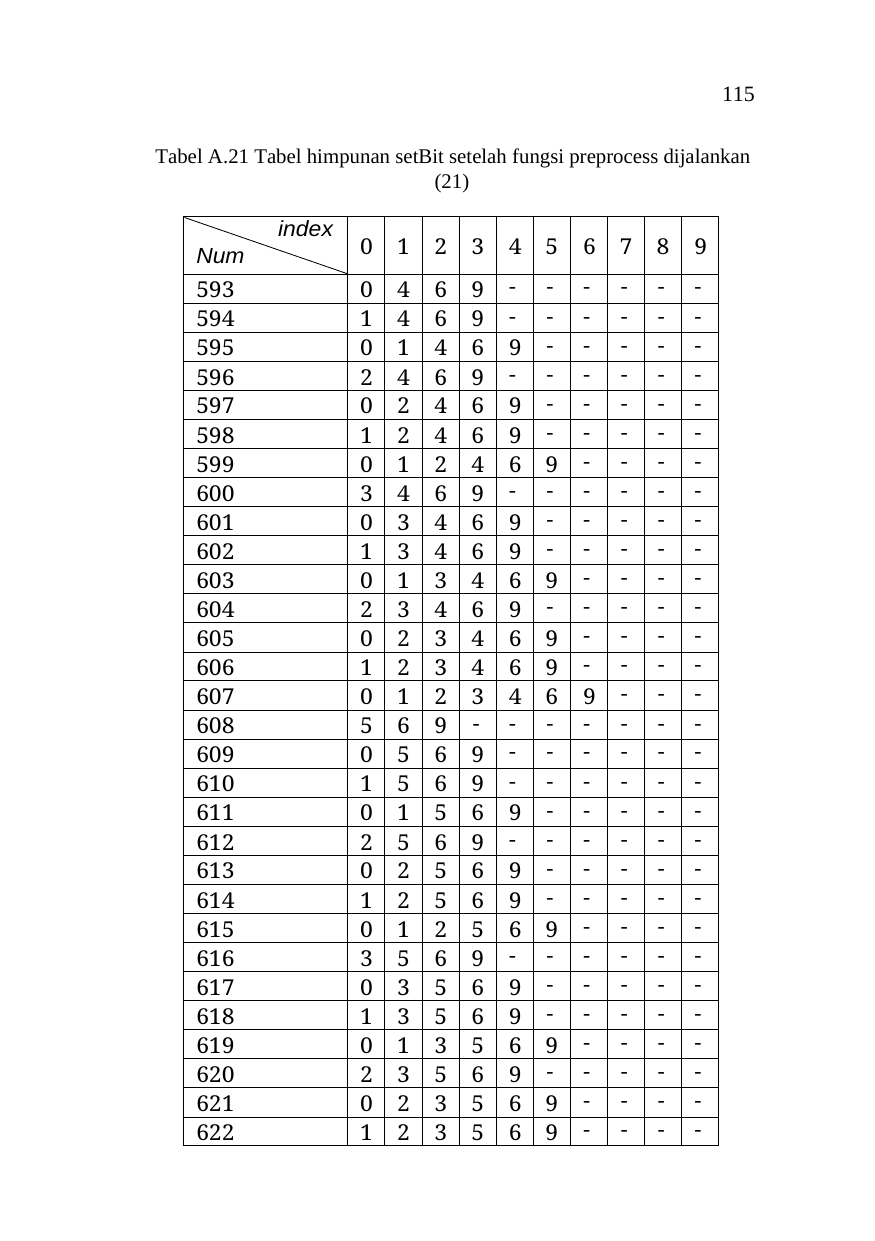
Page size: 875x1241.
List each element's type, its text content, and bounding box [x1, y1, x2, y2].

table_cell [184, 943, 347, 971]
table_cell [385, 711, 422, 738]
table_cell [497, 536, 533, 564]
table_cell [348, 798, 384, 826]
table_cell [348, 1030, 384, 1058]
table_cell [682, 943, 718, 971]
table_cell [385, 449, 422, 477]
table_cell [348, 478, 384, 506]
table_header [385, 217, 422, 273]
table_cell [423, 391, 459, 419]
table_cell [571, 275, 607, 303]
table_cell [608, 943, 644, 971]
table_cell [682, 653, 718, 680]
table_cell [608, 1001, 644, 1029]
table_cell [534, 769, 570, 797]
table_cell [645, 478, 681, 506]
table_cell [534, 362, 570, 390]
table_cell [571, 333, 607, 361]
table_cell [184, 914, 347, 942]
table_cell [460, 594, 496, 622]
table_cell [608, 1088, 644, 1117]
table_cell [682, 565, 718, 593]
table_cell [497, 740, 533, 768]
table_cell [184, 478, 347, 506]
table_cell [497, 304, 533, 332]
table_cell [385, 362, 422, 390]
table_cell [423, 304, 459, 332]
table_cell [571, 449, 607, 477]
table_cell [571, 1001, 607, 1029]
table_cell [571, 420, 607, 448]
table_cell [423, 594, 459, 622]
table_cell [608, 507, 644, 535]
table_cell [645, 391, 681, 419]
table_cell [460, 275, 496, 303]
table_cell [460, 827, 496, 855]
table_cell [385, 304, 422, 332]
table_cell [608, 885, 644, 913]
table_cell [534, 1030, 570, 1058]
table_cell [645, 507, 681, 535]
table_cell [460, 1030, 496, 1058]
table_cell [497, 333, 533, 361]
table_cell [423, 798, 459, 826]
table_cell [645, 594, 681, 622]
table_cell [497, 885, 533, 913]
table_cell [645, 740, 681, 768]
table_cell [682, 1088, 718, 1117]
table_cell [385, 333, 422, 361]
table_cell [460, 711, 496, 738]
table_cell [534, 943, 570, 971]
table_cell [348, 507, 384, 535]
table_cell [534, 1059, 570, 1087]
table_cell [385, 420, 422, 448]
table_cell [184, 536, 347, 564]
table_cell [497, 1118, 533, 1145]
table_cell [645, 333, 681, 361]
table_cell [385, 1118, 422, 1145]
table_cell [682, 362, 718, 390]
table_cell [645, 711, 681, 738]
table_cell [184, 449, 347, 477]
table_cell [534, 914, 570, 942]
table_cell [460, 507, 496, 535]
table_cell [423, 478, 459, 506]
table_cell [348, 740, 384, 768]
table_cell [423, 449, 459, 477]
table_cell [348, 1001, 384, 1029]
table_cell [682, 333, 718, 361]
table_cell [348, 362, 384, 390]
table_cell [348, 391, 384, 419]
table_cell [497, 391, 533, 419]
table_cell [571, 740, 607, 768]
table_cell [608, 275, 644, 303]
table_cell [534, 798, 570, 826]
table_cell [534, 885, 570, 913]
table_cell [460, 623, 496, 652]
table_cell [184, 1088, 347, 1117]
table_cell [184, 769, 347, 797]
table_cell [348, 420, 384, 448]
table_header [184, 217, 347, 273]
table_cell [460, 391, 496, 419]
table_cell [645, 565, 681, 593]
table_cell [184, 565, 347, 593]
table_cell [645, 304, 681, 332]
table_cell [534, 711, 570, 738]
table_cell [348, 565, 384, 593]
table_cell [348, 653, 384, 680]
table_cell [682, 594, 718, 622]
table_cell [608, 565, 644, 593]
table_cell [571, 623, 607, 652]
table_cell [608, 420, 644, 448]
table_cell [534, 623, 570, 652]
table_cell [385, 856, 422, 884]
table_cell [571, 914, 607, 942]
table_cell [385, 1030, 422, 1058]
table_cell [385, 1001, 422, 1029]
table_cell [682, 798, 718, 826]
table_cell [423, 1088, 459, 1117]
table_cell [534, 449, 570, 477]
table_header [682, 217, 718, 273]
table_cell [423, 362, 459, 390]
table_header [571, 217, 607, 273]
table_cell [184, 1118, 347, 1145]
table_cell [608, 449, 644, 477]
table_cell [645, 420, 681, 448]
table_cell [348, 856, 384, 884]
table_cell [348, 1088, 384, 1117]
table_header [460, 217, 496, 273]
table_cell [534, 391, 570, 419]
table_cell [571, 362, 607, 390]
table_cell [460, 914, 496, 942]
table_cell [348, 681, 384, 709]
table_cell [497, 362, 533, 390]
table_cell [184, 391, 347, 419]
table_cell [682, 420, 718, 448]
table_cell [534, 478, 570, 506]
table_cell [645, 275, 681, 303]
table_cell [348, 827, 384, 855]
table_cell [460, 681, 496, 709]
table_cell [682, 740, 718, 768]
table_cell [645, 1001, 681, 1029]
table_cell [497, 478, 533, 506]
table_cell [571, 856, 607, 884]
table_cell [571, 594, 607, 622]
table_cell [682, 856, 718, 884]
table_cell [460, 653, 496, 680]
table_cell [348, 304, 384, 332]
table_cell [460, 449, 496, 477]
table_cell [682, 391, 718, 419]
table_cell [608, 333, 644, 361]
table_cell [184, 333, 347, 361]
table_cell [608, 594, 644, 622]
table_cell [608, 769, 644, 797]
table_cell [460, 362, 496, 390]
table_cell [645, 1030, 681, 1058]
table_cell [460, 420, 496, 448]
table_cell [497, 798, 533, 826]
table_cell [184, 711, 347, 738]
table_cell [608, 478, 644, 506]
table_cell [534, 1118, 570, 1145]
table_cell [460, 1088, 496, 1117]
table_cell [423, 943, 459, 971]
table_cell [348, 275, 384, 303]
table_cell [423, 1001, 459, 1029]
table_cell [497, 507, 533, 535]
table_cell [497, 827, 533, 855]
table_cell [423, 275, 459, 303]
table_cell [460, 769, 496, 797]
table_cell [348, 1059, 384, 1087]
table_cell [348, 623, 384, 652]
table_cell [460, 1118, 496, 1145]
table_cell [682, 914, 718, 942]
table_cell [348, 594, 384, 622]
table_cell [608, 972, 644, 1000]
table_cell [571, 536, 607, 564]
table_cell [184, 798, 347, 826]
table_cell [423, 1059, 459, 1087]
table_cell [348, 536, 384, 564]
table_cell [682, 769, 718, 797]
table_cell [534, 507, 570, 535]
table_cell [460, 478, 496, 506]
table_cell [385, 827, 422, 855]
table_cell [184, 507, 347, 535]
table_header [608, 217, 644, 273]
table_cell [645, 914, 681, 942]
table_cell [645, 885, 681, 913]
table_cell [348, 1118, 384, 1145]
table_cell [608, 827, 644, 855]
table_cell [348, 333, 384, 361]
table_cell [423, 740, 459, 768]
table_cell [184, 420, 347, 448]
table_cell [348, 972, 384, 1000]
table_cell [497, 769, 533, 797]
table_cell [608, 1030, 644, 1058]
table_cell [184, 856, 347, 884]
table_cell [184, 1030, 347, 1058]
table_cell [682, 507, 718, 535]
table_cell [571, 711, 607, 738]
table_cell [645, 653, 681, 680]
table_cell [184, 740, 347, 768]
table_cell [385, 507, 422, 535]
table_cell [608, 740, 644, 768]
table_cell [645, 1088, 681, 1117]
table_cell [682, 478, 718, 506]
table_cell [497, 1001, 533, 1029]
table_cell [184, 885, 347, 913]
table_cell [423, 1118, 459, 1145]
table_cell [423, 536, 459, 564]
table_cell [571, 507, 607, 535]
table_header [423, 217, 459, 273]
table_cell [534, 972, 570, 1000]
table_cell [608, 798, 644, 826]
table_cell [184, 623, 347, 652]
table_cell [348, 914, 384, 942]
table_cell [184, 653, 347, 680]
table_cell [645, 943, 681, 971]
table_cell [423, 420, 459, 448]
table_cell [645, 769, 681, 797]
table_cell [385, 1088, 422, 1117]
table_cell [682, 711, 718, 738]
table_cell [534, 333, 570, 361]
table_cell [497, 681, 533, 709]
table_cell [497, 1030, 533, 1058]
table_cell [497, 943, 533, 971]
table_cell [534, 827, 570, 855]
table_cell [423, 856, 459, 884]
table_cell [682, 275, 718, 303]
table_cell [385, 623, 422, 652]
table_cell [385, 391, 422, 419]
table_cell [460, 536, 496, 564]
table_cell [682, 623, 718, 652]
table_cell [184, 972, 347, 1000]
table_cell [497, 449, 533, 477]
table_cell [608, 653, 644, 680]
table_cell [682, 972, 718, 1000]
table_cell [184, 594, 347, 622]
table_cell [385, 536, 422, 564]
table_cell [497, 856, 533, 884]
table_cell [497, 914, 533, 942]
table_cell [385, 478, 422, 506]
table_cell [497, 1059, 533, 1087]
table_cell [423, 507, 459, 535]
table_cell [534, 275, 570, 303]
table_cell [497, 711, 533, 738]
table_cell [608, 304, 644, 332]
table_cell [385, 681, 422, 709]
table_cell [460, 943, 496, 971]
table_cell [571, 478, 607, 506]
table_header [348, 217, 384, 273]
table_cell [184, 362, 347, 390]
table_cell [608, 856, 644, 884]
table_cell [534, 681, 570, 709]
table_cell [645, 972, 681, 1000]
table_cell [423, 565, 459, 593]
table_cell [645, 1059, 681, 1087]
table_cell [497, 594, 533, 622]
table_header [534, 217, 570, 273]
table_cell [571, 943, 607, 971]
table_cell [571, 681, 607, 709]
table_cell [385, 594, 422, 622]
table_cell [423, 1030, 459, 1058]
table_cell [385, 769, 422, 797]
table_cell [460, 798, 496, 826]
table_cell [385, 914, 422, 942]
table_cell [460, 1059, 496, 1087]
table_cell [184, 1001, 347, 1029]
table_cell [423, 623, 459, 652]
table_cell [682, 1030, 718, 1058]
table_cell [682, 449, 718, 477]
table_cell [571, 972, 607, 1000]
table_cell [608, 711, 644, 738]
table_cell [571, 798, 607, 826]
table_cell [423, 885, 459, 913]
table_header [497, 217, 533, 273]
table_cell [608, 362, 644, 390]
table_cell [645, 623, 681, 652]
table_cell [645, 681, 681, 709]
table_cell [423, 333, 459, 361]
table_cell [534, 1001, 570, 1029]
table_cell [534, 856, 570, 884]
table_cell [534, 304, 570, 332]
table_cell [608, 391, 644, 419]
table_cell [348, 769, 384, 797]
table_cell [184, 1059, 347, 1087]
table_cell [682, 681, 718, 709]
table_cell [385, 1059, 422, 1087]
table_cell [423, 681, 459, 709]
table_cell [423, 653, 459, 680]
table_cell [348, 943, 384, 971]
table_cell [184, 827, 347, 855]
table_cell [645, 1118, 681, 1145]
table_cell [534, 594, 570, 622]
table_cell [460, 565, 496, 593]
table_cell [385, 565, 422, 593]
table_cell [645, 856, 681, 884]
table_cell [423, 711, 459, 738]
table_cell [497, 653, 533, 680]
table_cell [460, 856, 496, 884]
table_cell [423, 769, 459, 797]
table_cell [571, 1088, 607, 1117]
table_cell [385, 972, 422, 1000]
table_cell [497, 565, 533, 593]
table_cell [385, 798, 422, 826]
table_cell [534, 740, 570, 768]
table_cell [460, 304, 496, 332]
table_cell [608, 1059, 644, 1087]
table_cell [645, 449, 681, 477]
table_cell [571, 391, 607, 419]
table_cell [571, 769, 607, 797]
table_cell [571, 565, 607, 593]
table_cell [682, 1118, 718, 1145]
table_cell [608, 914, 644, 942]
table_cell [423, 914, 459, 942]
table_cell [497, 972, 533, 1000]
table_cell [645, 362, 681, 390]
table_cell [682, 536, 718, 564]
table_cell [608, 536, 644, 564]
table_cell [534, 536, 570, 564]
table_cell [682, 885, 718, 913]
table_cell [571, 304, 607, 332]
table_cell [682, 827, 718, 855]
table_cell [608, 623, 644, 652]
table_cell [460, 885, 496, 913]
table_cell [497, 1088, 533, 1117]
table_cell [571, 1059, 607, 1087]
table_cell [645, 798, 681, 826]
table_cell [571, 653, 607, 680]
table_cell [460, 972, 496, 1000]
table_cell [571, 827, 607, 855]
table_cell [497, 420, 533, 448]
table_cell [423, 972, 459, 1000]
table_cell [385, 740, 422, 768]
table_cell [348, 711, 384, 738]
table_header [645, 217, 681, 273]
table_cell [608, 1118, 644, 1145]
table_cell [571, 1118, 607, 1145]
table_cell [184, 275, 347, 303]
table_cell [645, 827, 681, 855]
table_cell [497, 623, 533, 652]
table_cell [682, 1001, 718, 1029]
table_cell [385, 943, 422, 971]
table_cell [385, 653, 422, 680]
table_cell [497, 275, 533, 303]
text Tabel A.21 Tabel himpunan setBit setelah fungsi preprocess dijalankan (21) [155, 144, 768, 193]
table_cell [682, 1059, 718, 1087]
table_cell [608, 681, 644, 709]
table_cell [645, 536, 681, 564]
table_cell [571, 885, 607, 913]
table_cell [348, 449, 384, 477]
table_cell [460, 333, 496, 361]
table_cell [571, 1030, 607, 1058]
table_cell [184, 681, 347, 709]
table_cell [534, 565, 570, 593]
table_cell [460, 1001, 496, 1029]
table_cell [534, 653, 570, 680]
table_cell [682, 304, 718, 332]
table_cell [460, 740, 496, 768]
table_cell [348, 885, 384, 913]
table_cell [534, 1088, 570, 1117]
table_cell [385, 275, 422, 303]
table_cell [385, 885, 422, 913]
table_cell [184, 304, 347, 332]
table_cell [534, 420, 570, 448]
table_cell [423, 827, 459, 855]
